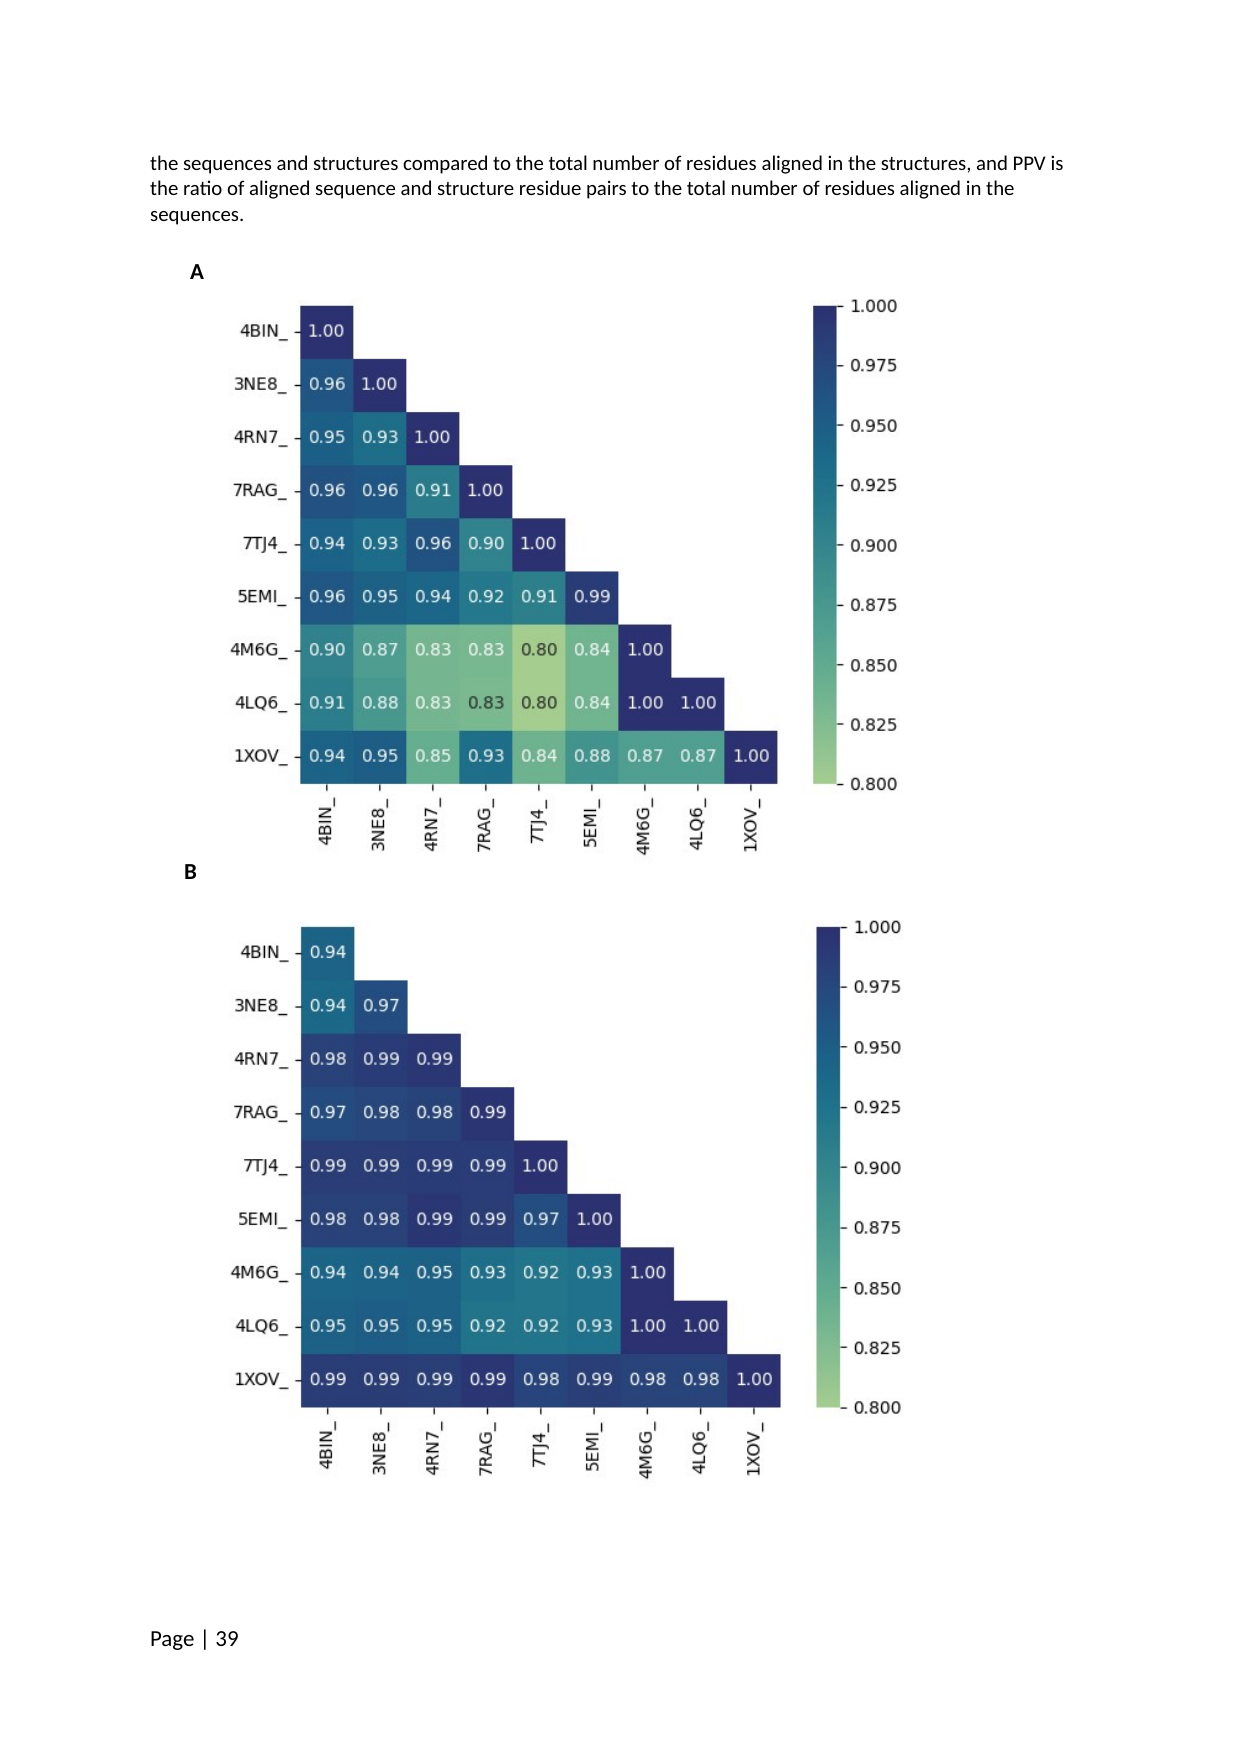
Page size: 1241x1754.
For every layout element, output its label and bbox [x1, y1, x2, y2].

text [150, 150, 1090, 226]
picture [150, 902, 943, 1497]
picture [150, 280, 939, 873]
